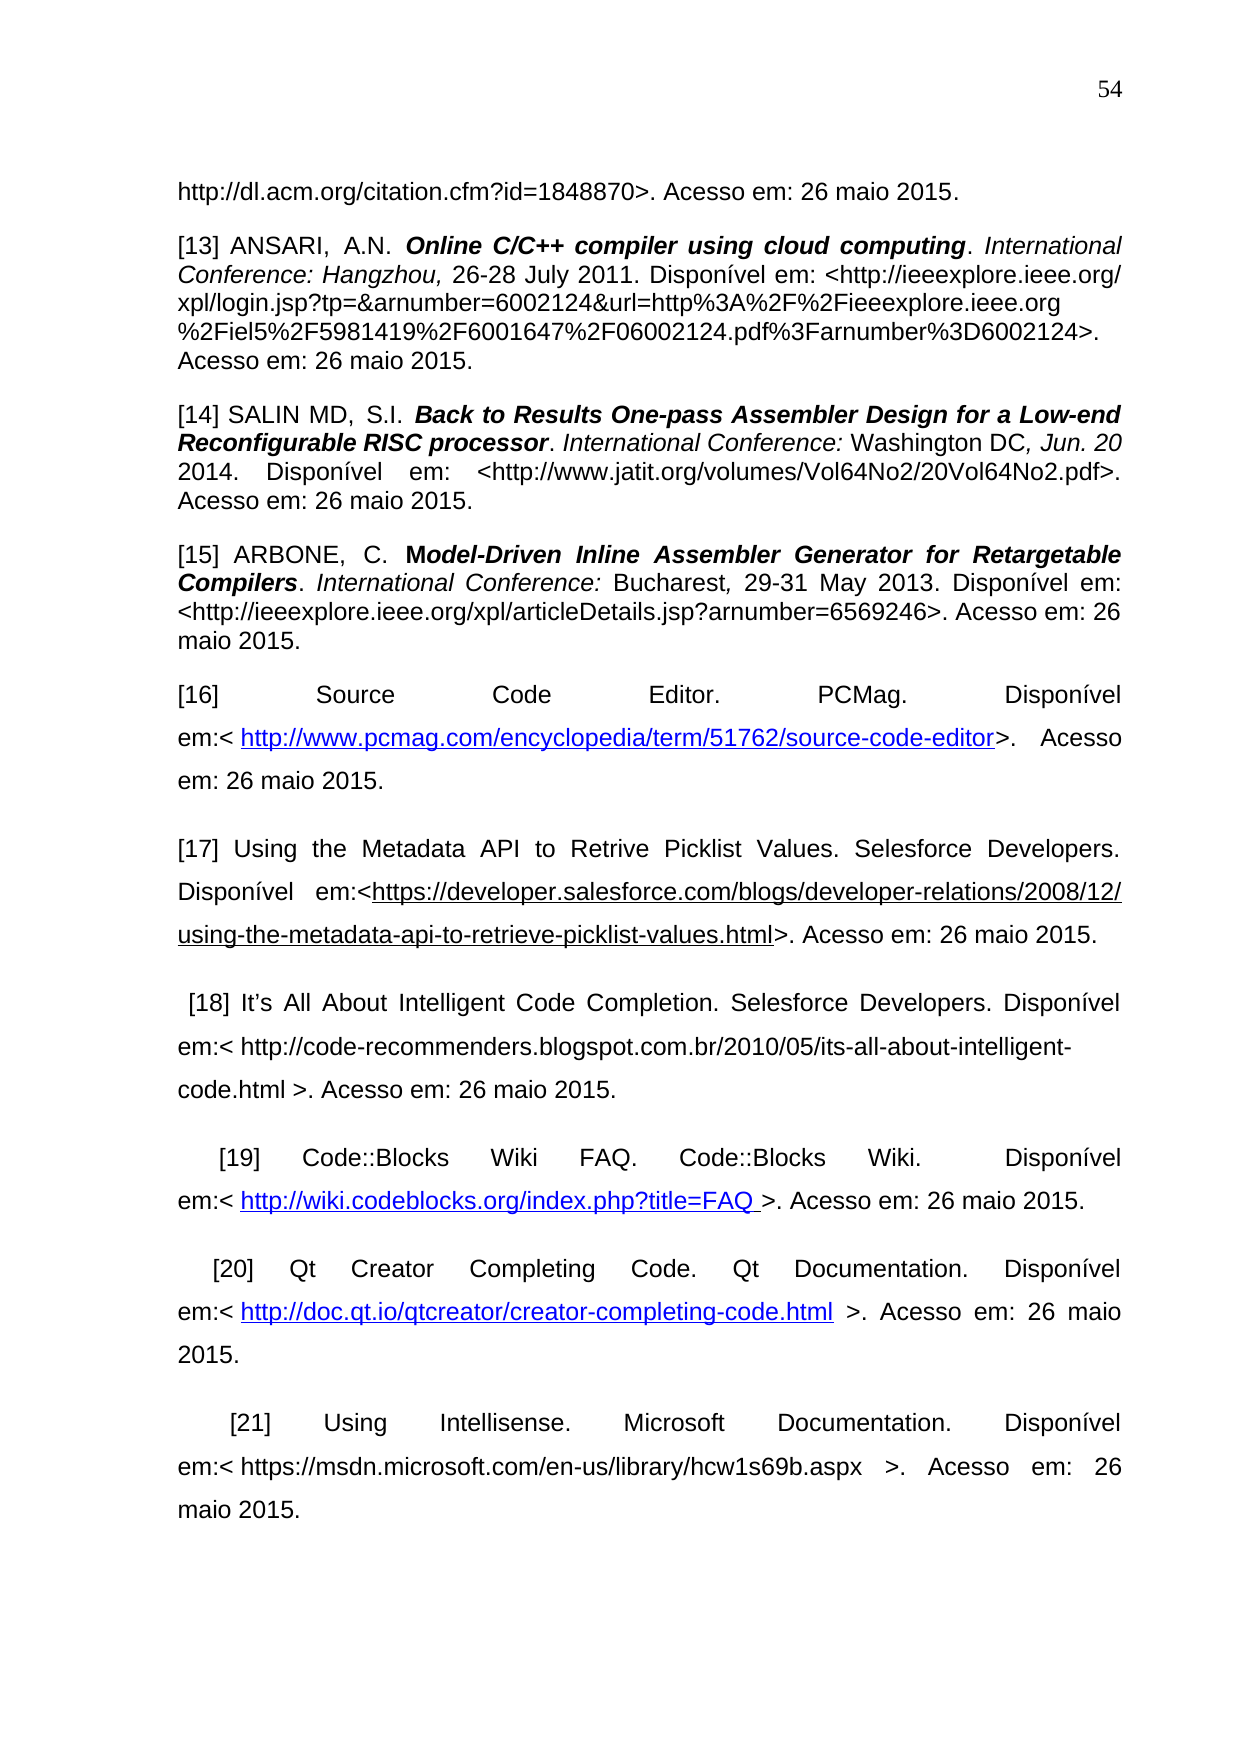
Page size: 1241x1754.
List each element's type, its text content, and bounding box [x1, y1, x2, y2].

text [18] It’s All About Intelligent Code Completion. Selesforce Developers. Disponível em:< http://code-recommenders.blogspot.com.br/2010/05/its-all-about-intelligent-code.html >. Acesso em: 26 maio 2015. [177, 1017, 1122, 1103]
text [14] SALIN MD, S.I. Back to Results One-pass Assembler Design for a Low-end Reconfigurable RISC processor. International Conference: Washington DC, Jun. 20 2014. Disponível em: <http://www.jatit.org/volumes/Vol64No2/20Vol64No2.pdf>. Acesso em: 26 maio 2015. [177, 400, 1122, 515]
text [177, 177, 1122, 206]
text [19] Code::Blocks Wiki FAQ. Code::Blocks Wiki. Disponível em:< http://wiki.codeblocks.org/index.php?title=FAQ >. Acesso em: 26 maio 2015. [177, 1172, 1122, 1215]
text [16] Source Code Editor. PCMag. Disponível em:< http://www.pcmag.com/encyclopedia/term/51762/source-code-editor>. Acesso em: 26 maio 2015. [177, 708, 1122, 795]
text [15] ARBONE, C. Model-Driven Inline Assembler Generator for Retargetable Compilers. International Conference: Bucharest, 29-31 May 2013. Disponível em: <http://ieeexplore.ieee.org/xpl/articleDetails.jsp?arnumber=6569246>. Acesso em: 26 maio 2015. [177, 540, 1122, 655]
text [20] Qt Creator Completing Code. Qt Documentation. Disponível em:< http://doc.qt.io/qtcreator/creator-completing-code.html >. Acesso em: 26 maio 2015. [177, 1283, 1122, 1369]
text [21] Using Intellisense. Microsoft Documentation. Disponível em:< https://msdn.microsoft.com/en-us/library/hcw1s69b.aspx >. Acesso em: 26 maio 2015. [177, 1437, 1122, 1523]
text [17] Using the Metadata API to Retrive Picklist Values. Selesforce Developers. Disponível em:<https://developer.salesforce.com/blogs/developer-relations/2008/12/using-the-metadata-api-to-retrieve-picklist-values.html>. Acesso em: 26 maio 2015. [177, 903, 1122, 949]
text [17] Using the Metadata API to Retrive Picklist Values. Selesforce Developers. Disponível em:<https://developer.salesforce.com/blogs/developer-relations/2008/12/using-the-metadata-api-to-retrieve-picklist-values.html>. Acesso em: 26 maio 2015. [177, 863, 1122, 902]
text [13] ANSARI, A.N. Online C/C++ compiler using cloud computing. International Conference: Hangzhou, 26-28 July 2011. Disponível em: <http://ieeexplore.ieee.org/ xpl/login.jsp?tp=&arnumber=6002124&url=http%3A%2F%2Fieeexplore.ieee.org%2Fiel5%2F5981419%2F6001647%2F06002124.pdf%3Farnumber%3D6002124>. Acesso em: 26 maio 2015. [177, 231, 1122, 375]
